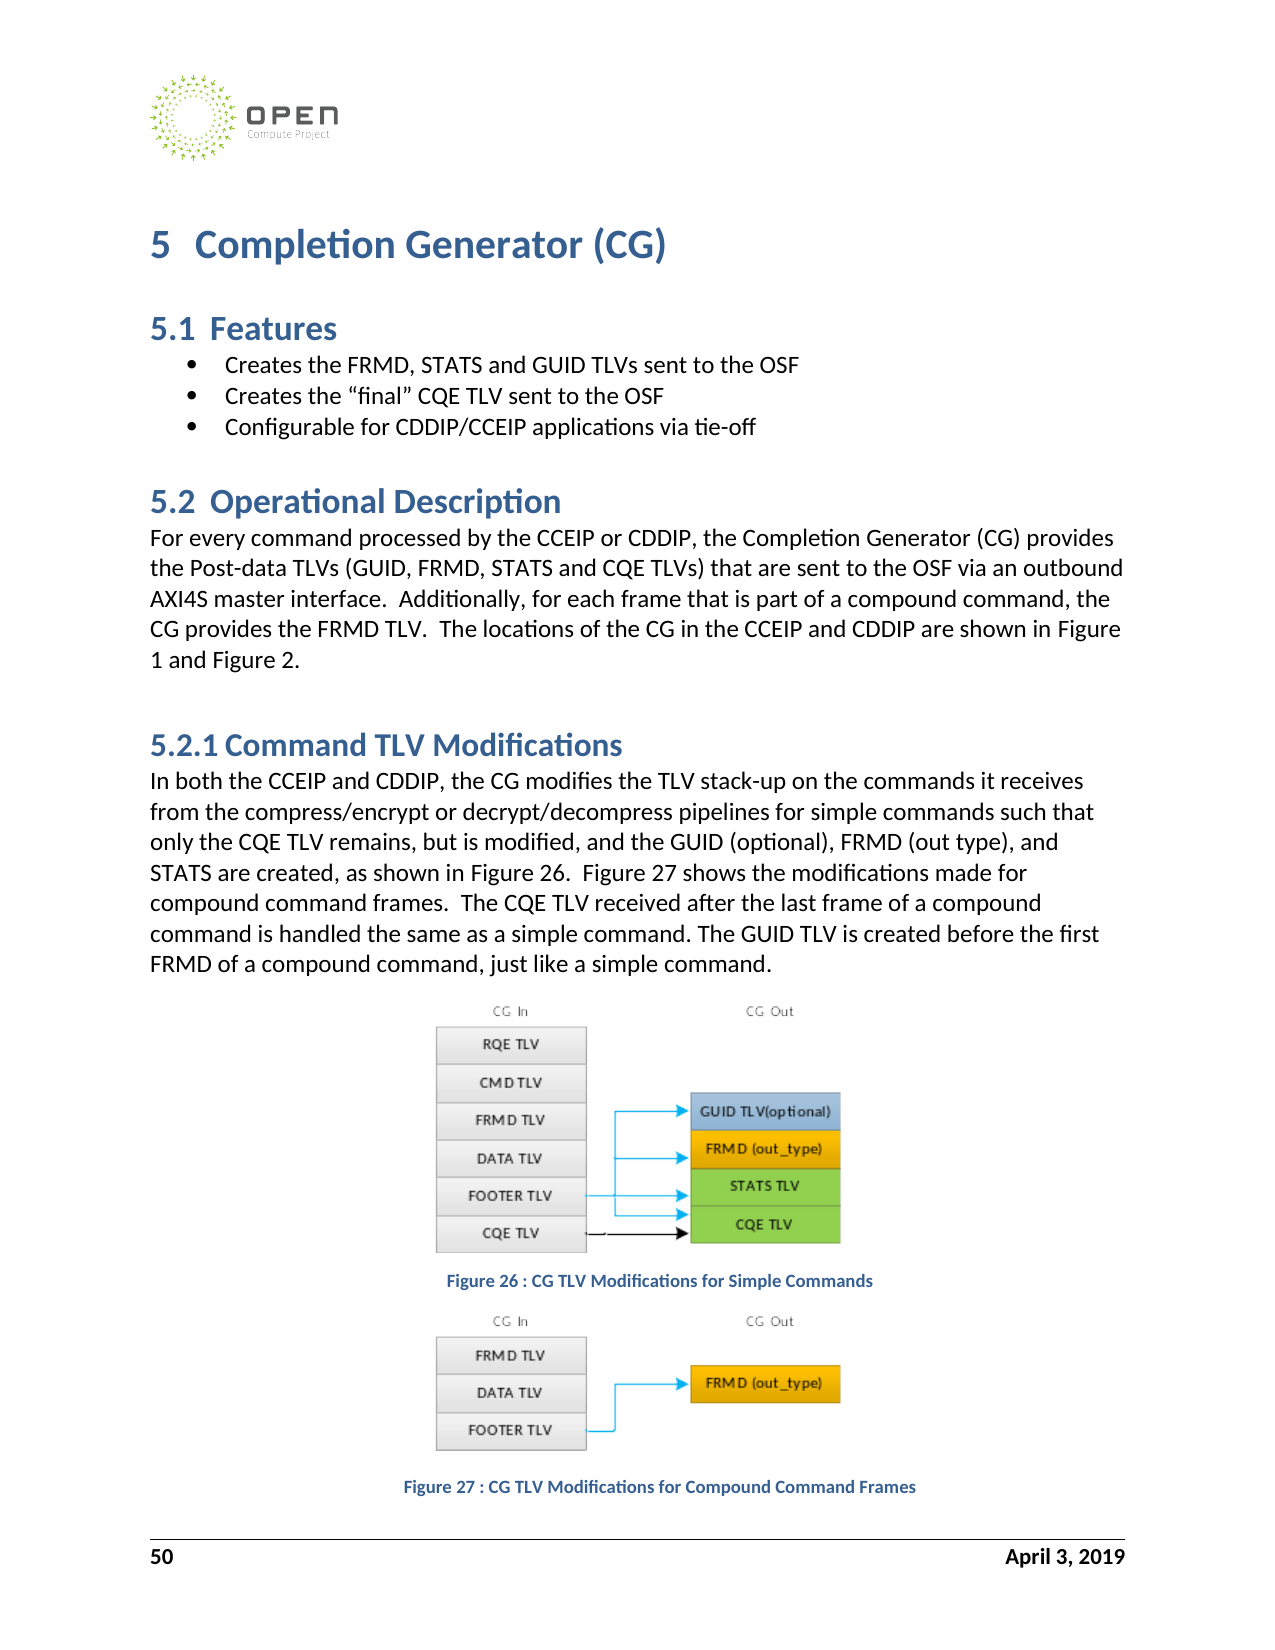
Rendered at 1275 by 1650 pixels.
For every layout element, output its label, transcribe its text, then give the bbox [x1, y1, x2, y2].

subtitle Completion Generator (CG) [150, 218, 1125, 269]
text In both the CCEIP and CDDIP, the CG modifies the TLV stack-up on the commands it receives from the compress/encrypt or decrypt/decompress pipelines for simple commands such that only the CQE TLV remains, but is modified, and the GUID (optional), FRMD (out type), and STATS are created, as shown in Figure 26. Figure 27 shows the modifications made for compound command frames. The CQE TLV received after the last frame of a compound command is handled the same as a simple command. The GUID TLV is created before the first FRMD of a compound command, just like a simple command. [150, 765, 1125, 979]
subtitle Command TLV Modifications [150, 724, 1125, 765]
list Creates the “final” CQE TLV sent to the OSF [187, 380, 1125, 411]
picture [150, 75, 338, 168]
subtitle Features [150, 306, 1125, 349]
list Creates the FRMD, STATS and GUID TLVs sent to the OSF [187, 349, 1125, 380]
text For every command processed by the CCEIP or CDDIP, the Completion Generator (CG) provides the Post-data TLVs (GUID, FRMD, STATS and CQE TLVs) that are sent to the OSF via an outbound AXI4S master interface. Additionally, for each frame that is part of a compound command, the CG provides the FRMD TLV. The locations of the CG in the CCEIP and CDDIP are shown in Figure 1 and Figure 2. [150, 522, 1125, 674]
subtitle Operational Description [150, 479, 1125, 522]
list Configurable for CDDIP/CCEIP applications via tie-off [187, 411, 1125, 441]
